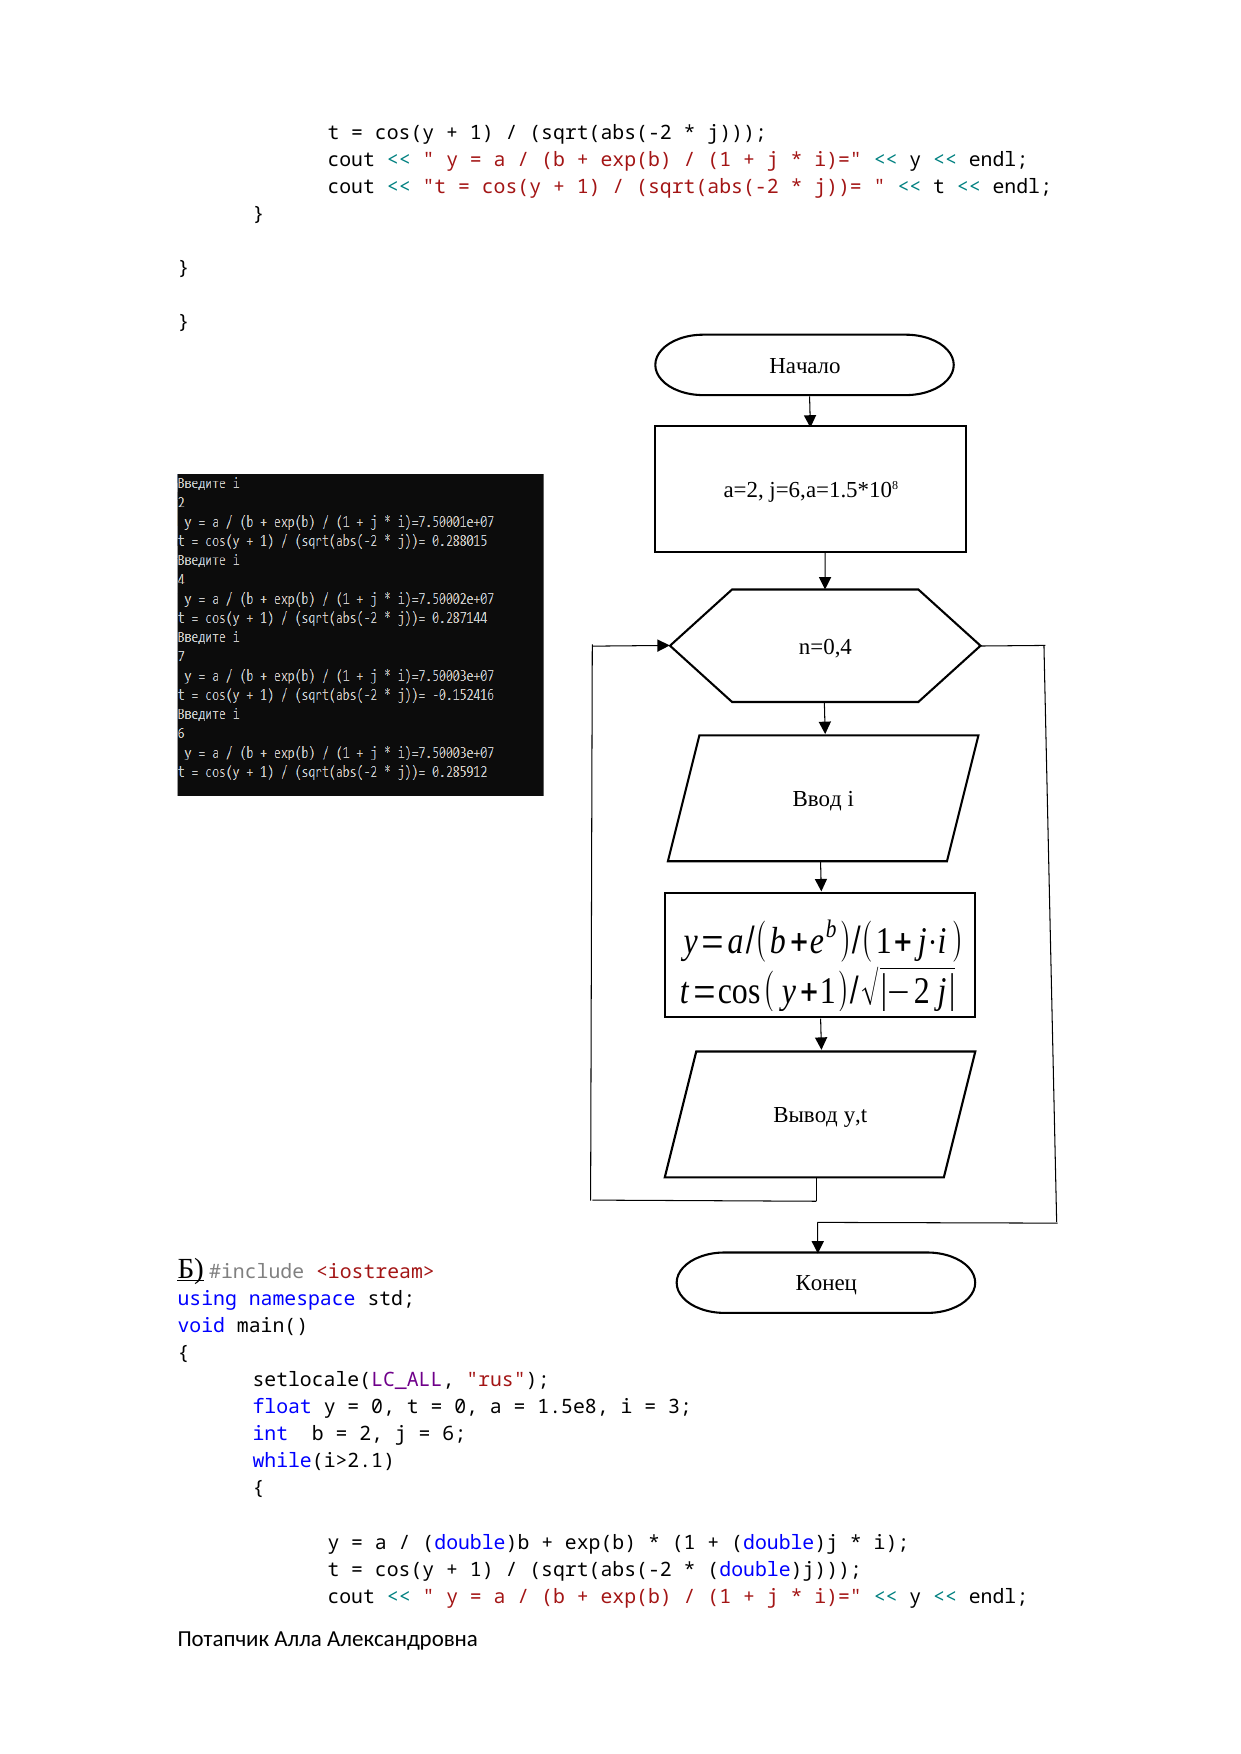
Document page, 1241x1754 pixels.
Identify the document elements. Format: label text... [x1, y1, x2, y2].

text { [177, 1338, 1152, 1365]
text int b = 2, j = 6; [177, 1419, 1152, 1446]
picture [177, 474, 544, 796]
text while(i>2.1) [177, 1446, 1152, 1473]
text Б) #include <iostream> [937, 1251, 1152, 1284]
text } [177, 307, 1152, 334]
text using namespace std; [177, 1284, 700, 1311]
text float y = 0, t = 0, a = 1.5e8, i = 3; [177, 1392, 1152, 1419]
text cout << "t = cos(y + 1) / (sqrt(abs(-2 * j))= " << t << endl; [177, 172, 1152, 199]
text { [177, 1473, 1152, 1500]
text t = cos(y + 1) / (sqrt(abs(-2 * (double)j))); [177, 1555, 1152, 1582]
text t = cos(y + 1) / (sqrt(abs(-2 * j))); [177, 118, 1152, 145]
text Б) #include <iostream> [177, 1251, 715, 1284]
text setlocale(LC_ALL, "rus"); [177, 1365, 1152, 1392]
text y = a / (double)b + exp(b) * (1 + (double)j * i); [177, 1528, 1152, 1555]
text cout << " y = a / (b + exp(b) / (1 + j * i)=" << y << endl; [177, 145, 1152, 172]
text } [177, 253, 1152, 280]
text cout << " y = a / (b + exp(b) / (1 + j * i)=" << y << endl; [177, 1582, 1152, 1609]
text using namespace std; [952, 1284, 1152, 1311]
text } [177, 199, 1152, 226]
text void main() [177, 1311, 1152, 1338]
